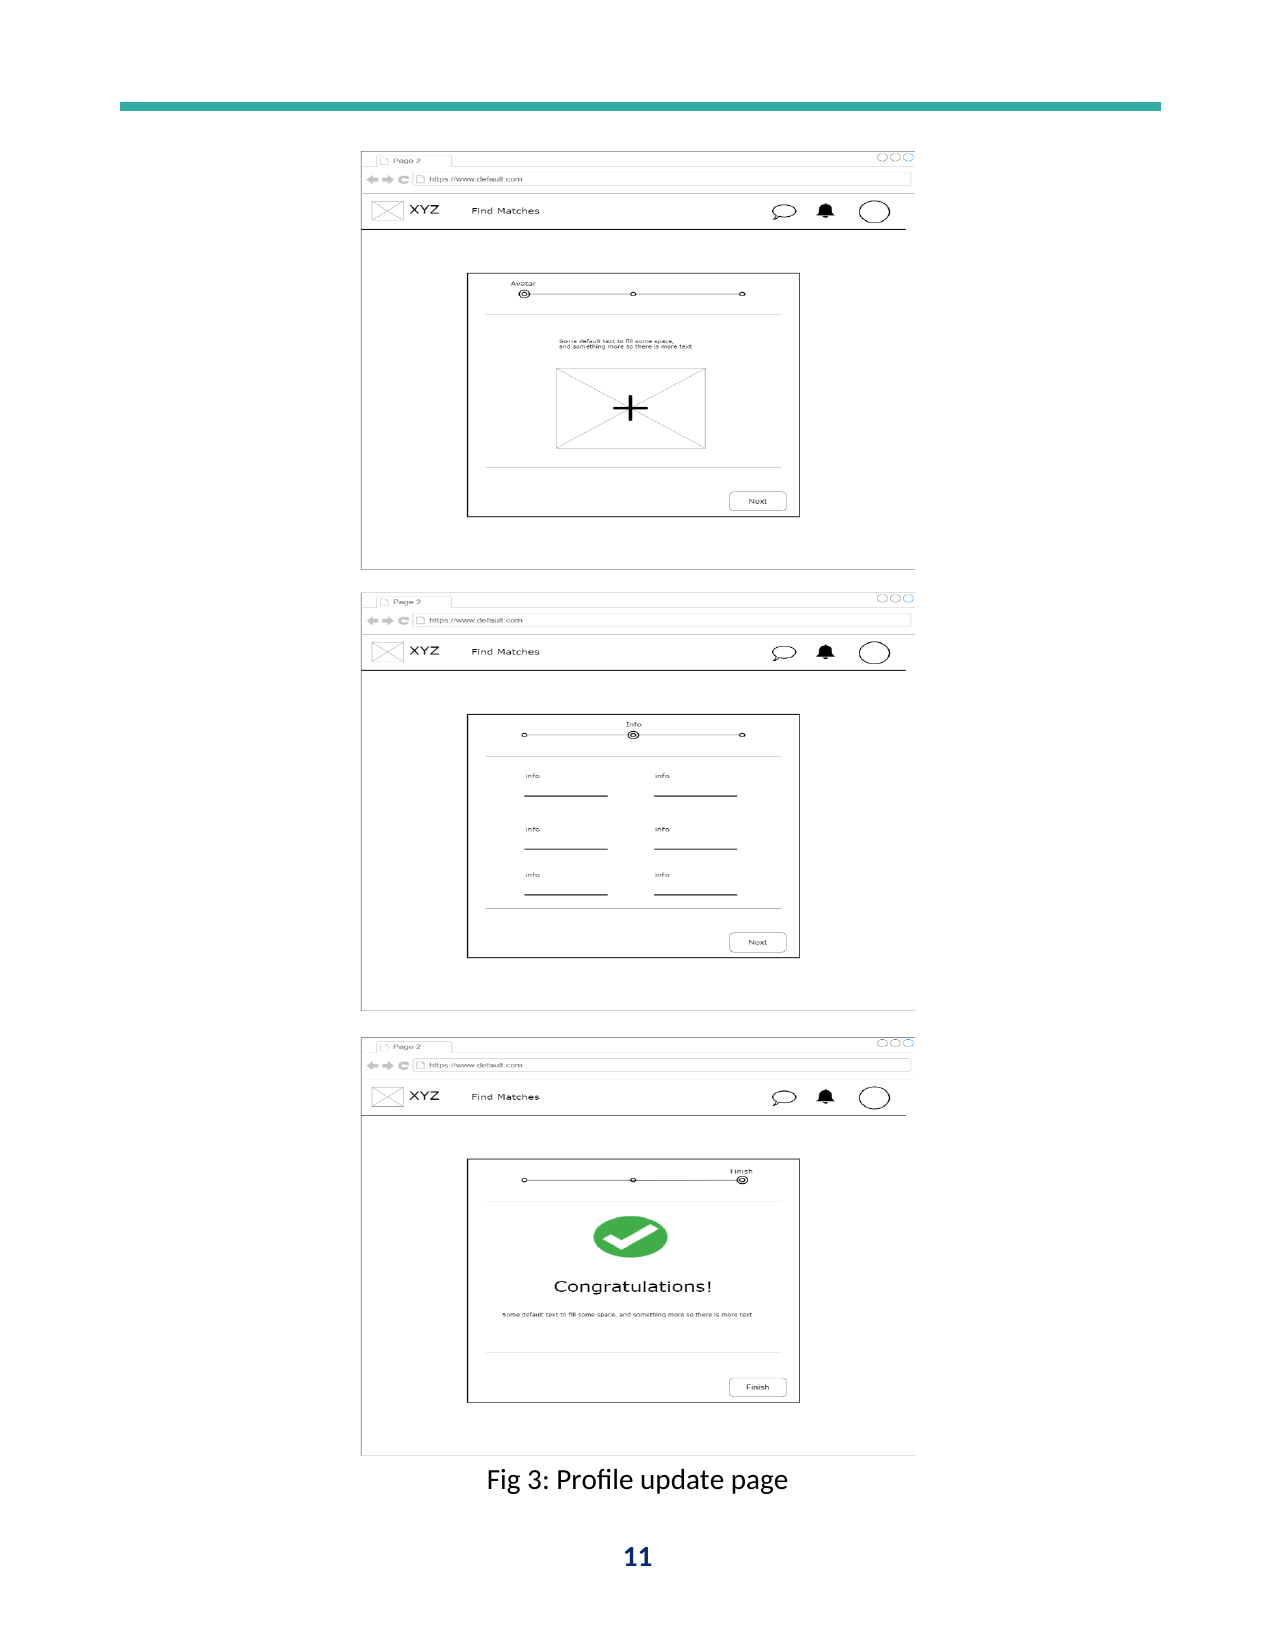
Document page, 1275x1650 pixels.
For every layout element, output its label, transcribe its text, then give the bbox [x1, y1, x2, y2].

text Fig 3: Profile update page [120, 1461, 1155, 1497]
picture [360, 151, 915, 1456]
